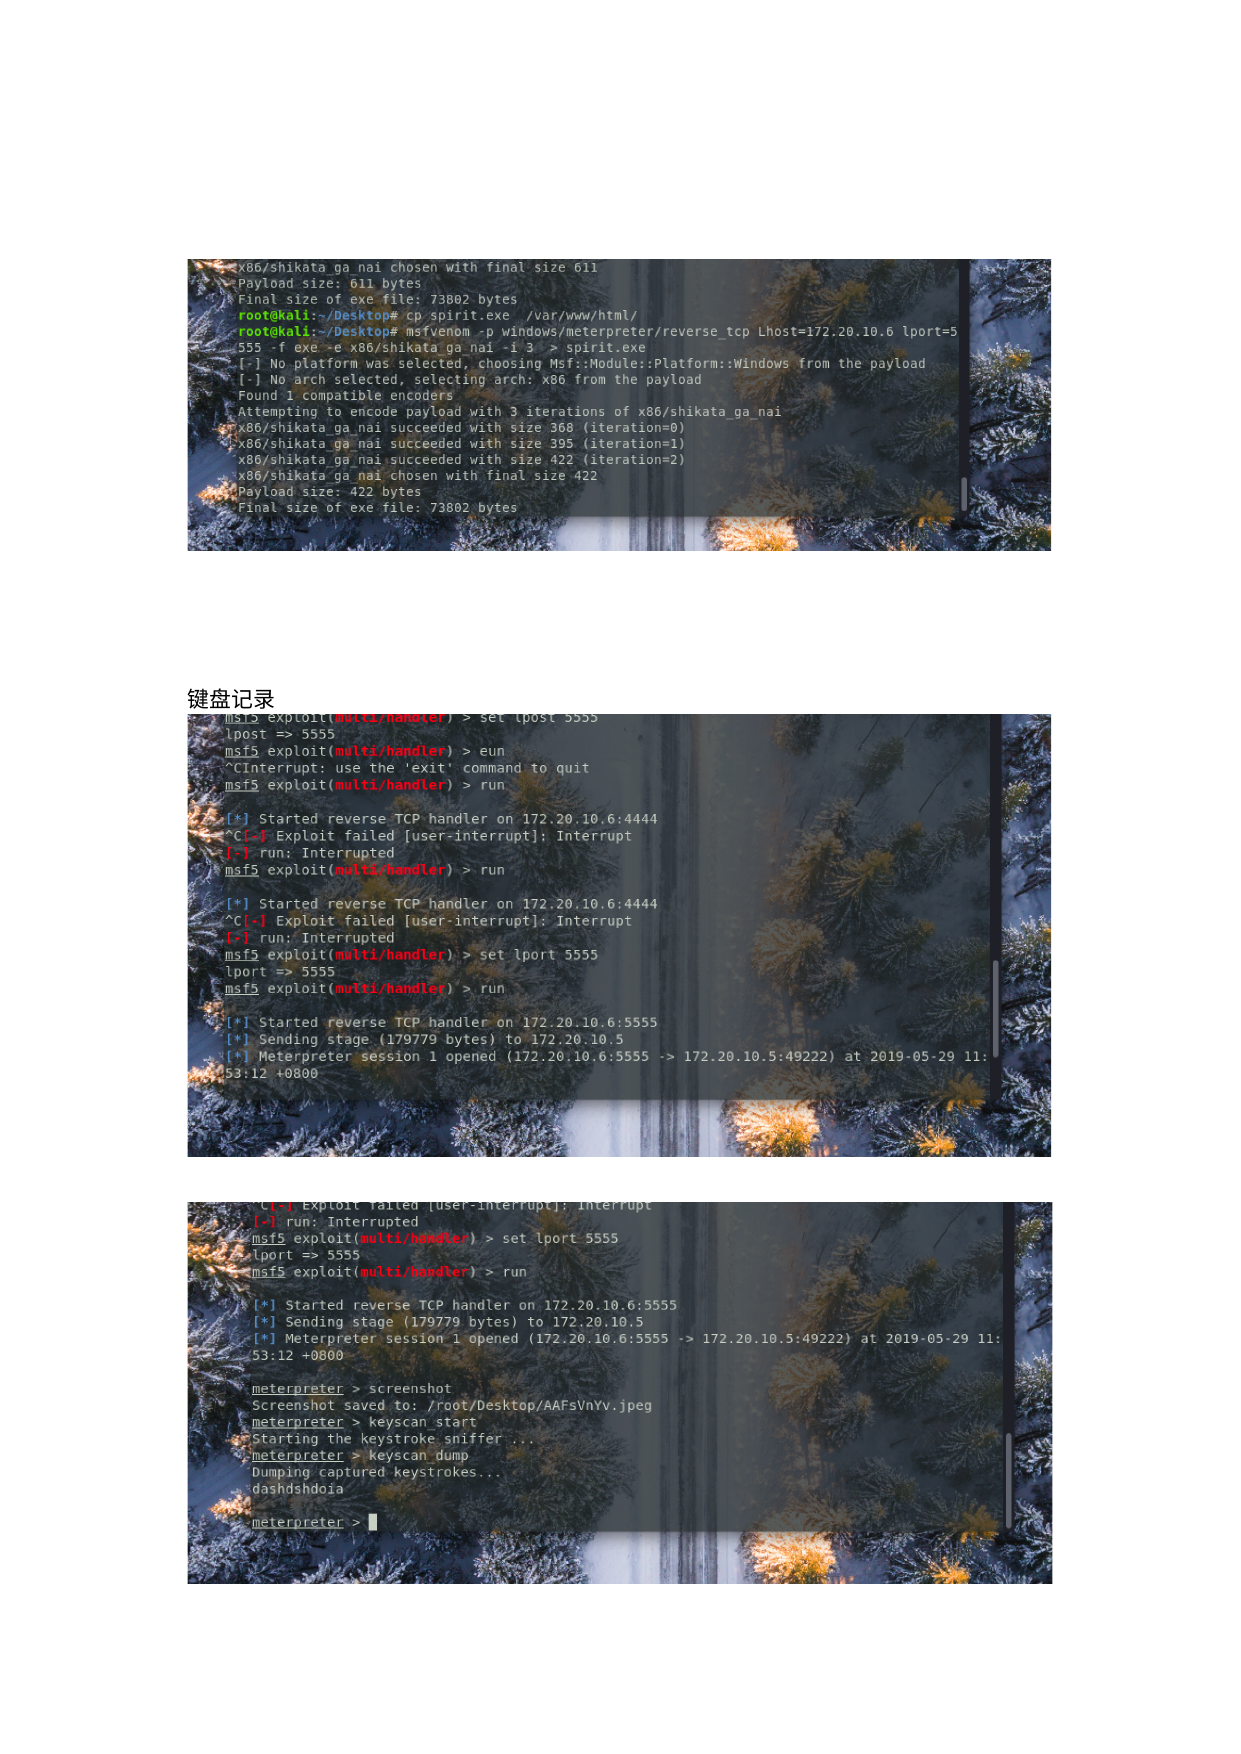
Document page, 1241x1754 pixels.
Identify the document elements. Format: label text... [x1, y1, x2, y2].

picture [187, 714, 1052, 1157]
text 键盘记录 [187, 682, 1053, 714]
picture [187, 259, 1052, 551]
picture [187, 1202, 1053, 1584]
